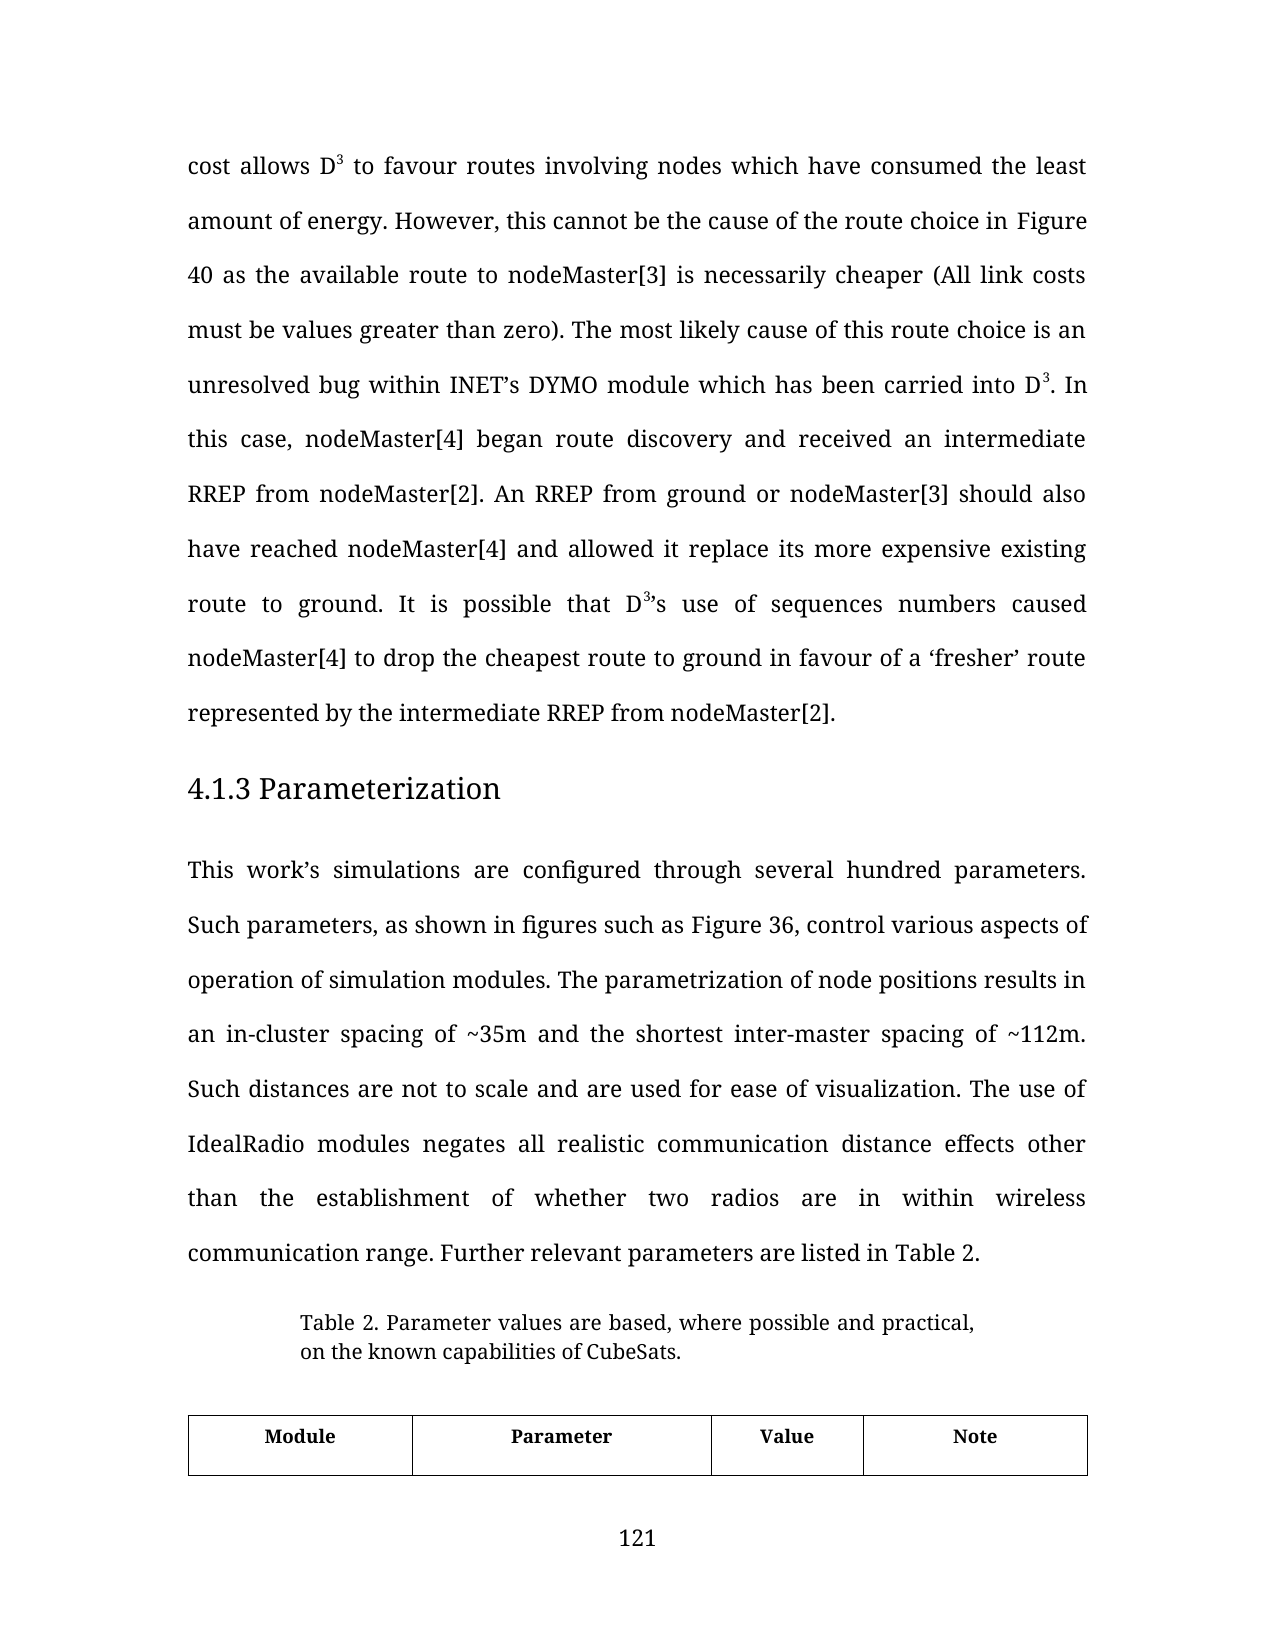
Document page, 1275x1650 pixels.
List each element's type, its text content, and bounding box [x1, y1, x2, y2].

title Table 2. Parameter values are based, where possible and practical, on the known capabilities of CubeSats. [300, 1308, 975, 1365]
table_header Note [864, 1416, 1087, 1475]
subtitle Parameterization [187, 768, 1087, 808]
text This work’s simulations are configured through several hundred parameters. Such parameters, as shown in figures such as Figure 36, control various aspects of operation of simulation modules. The parametrization of node positions results in an in-cluster spacing of ~35m and the shortest inter-master spacing of ~112m. Such distances are not to scale and are used for ease of visualization. The use of IdealRadio modules negates all realistic communication distance effects other than the establishment of whether two radios are in within wireless communication range. Further relevant parameters are listed in Table 2. [187, 854, 1087, 1268]
table_header Value [712, 1416, 863, 1475]
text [187, 150, 1087, 728]
table_header Parameter [413, 1416, 711, 1475]
table_header Module [189, 1416, 412, 1475]
